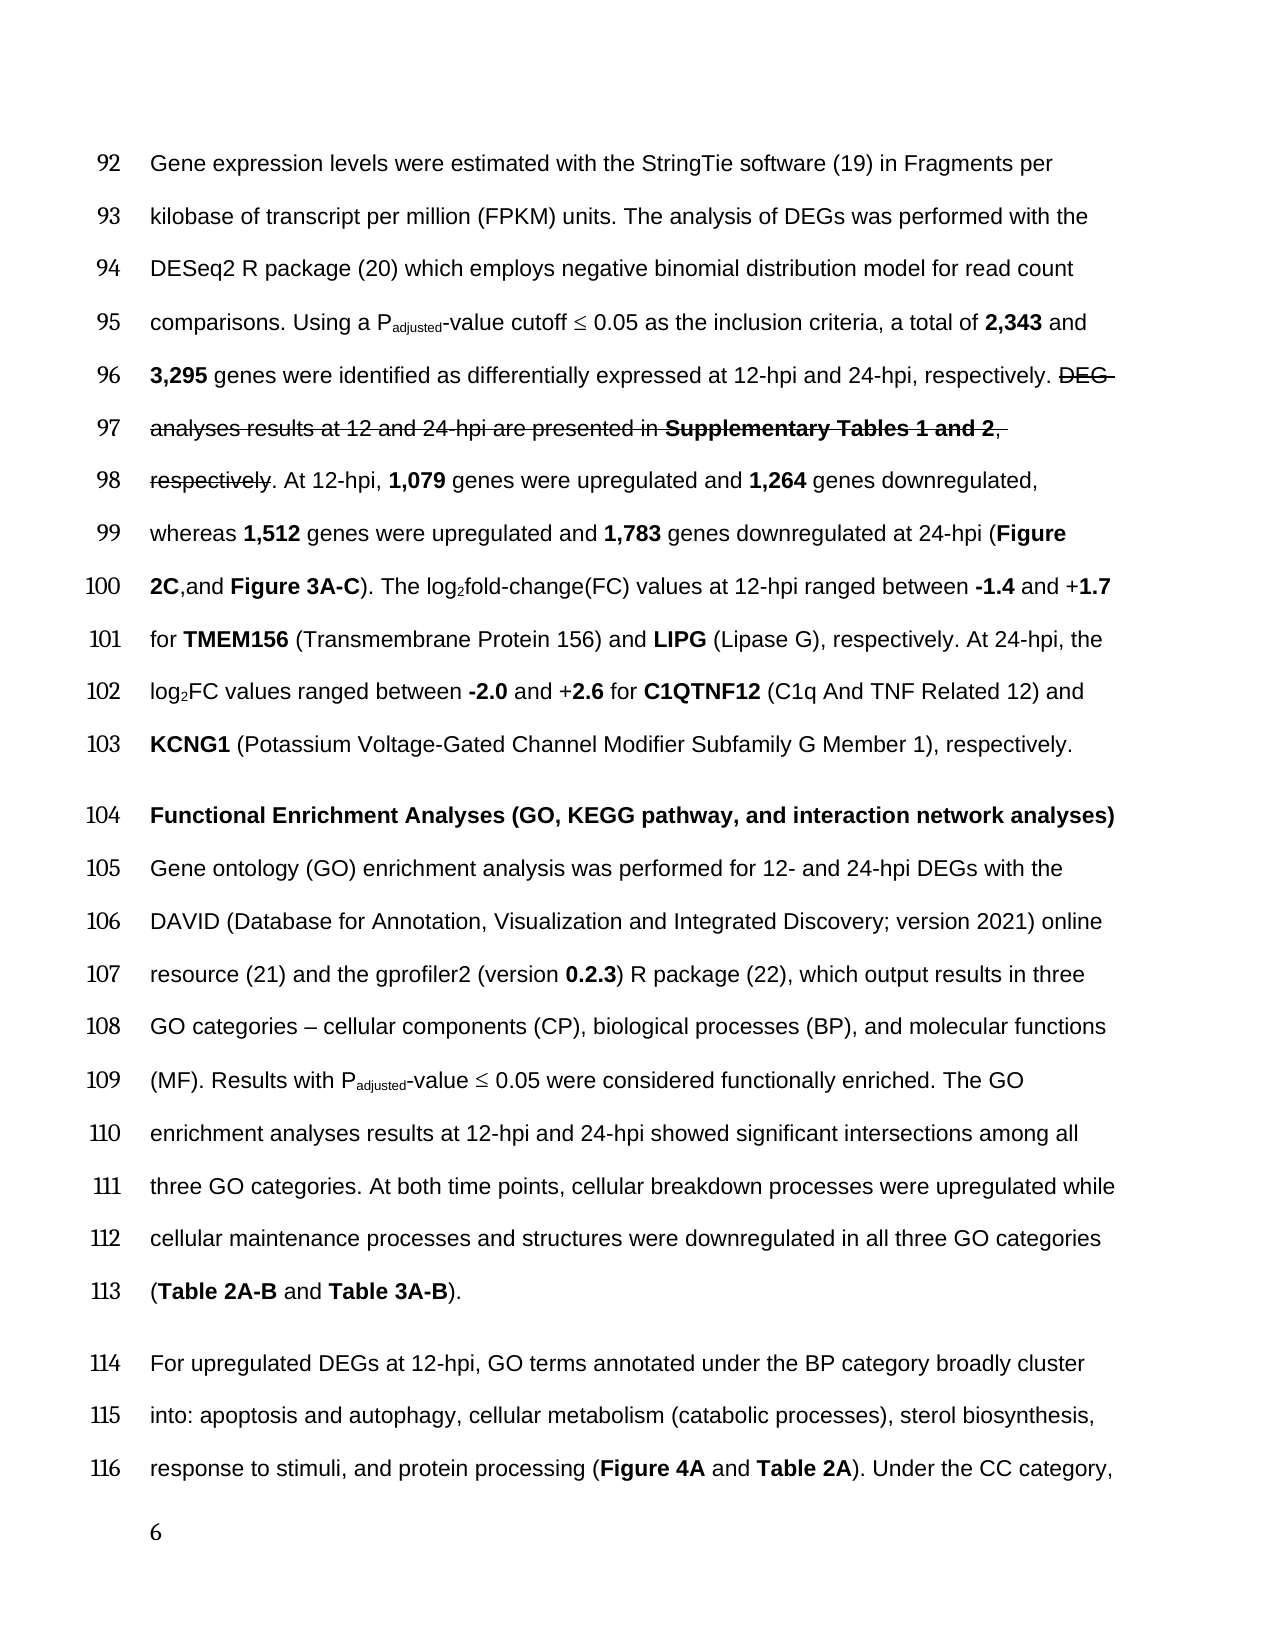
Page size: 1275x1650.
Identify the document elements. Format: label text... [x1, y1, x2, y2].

text Gene expression levels were estimated with the StringTie software (19) in Fragments per kilobase of transcript per million (FPKM) units. The analysis of DEGs was performed with the DESeq2 R package (20) which employs negative binomial distribution model for read count comparisons. Using a Padjusted-value cutoff 0.05 as the inclusion criteria, a total of 2,343 and 3,295 genes were identified as differentially expressed at 12-hpi and 24-hpi, respectively. DEG analyses results at 12 and 24-hpi are presented in Supplementary Tables 1 and 2, respectively. At 12-hpi, 1,079 genes were upregulated and 1,264 genes downregulated, whereas 1,512 genes were upregulated and 1,783 genes downregulated at 24-hpi (Figure 2C,and Figure 3A-C). The log2fold-change(FC) values at 12-hpi ranged between -1.4 and +1.7 for TMEM156 (Transmembrane Protein 156) and LIPG (Lipase G), respectively. At 24-hpi, the log2FC values ranged between -2.0 and +2.6 for C1QTNF12 (C1q And TNF Related 12) and KCNG1 (Potassium Voltage-Gated Channel Modifier Subfamily G Member 1), respectively. [150, 150, 1125, 757]
text Functional Enrichment Analyses (GO, KEGG pathway, and interaction network analyses) Gene ontology (GO) enrichment analysis was performed for 12- and 24-hpi DEGs with the DAVID (Database for Annotation, Visualization and Integrated Discovery; version 2021) online resource (21) and the gprofiler2 (version 0.2.3) R package (22), which output results in three GO categories – cellular components (CP), biological processes (BP), and molecular functions (MF). Results with Padjusted-value 0.05 were considered functionally enriched. The GO enrichment analyses results at 12-hpi and 24-hpi showed significant intersections among all three GO categories. At both time points, cellular breakdown processes were upregulated while cellular maintenance processes and structures were downregulated in all three GO categories (Table 2A-B and Table 3A-B). [150, 802, 1125, 1304]
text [150, 1349, 1125, 1481]
